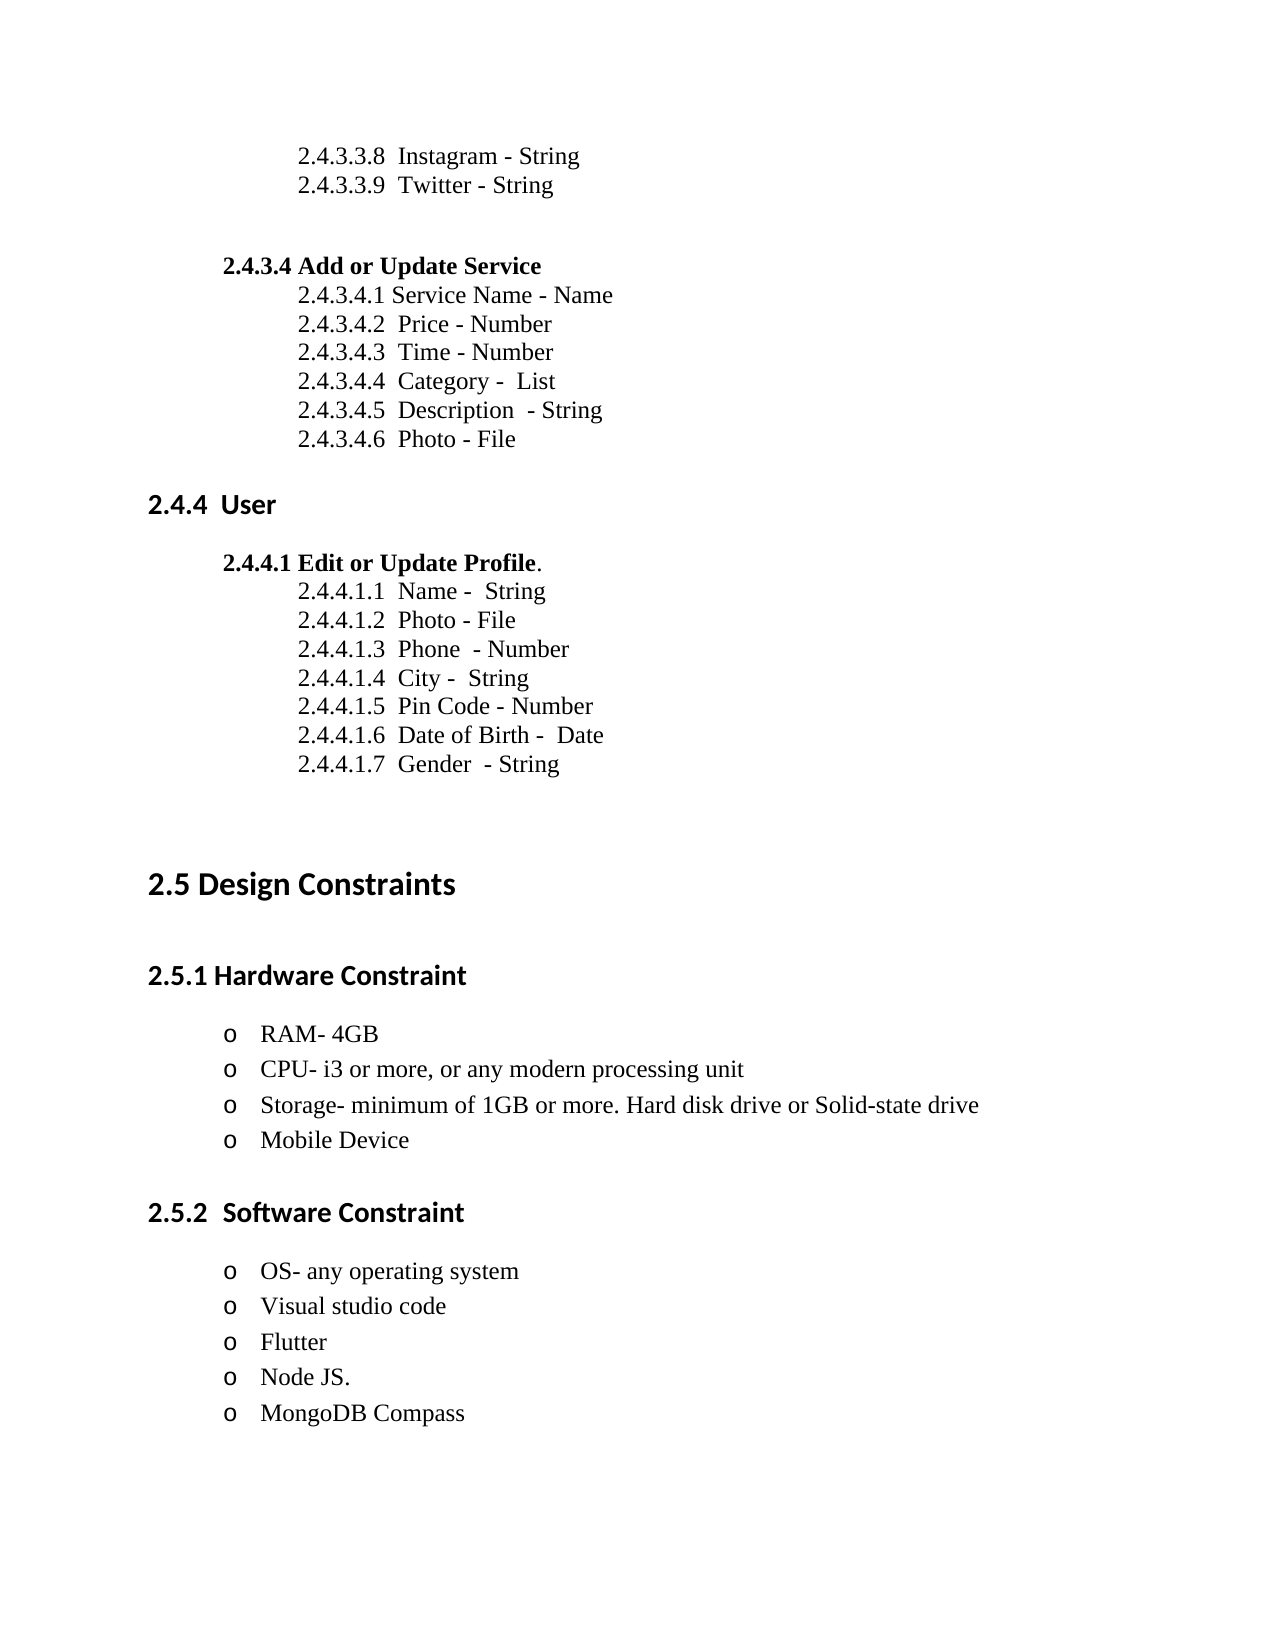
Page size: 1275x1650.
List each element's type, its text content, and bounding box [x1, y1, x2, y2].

list OS- any operating system [223, 1256, 1157, 1287]
list Node JS. [223, 1362, 1157, 1393]
text 2.4.3.4 Add or Update Service [223, 251, 1157, 280]
subtitle 2.5.2 Software Constraint [148, 1194, 1157, 1230]
list MongoDB Compass [223, 1398, 1157, 1428]
text 2.4.4.1.7 Gender - String [298, 749, 1157, 778]
list Storage- minimum of 1GB or more. Hard disk drive or Solid-state drive [223, 1090, 1157, 1121]
list CPU- i3 or more, or any modern processing unit [223, 1054, 1157, 1085]
text 2.4.3.3.8 Instagram - String [223, 141, 1157, 170]
text 2.4.3.4.1 Service Name - Name [223, 280, 1157, 309]
list Mobile Device [223, 1125, 1157, 1156]
text 2.4.3.4.3 Time - Number [223, 337, 1157, 366]
text 2.4.4.1.1 Name - String [298, 576, 1157, 605]
subtitle 2.4.4 User [148, 486, 1157, 521]
text 2.4.4.1.6 Date of Birth - Date [298, 720, 1157, 749]
text 2.4.3.4.6 Photo - File [223, 424, 1157, 452]
text 2.4.4.1 Edit or Update Profile. [148, 548, 1157, 576]
text 2.4.3.4.4 Category - List [223, 366, 1157, 395]
list RAM- 4GB [223, 1019, 1157, 1050]
list Visual studio code [223, 1291, 1157, 1322]
subtitle 2.5.1 Hardware Constraint [148, 957, 1157, 993]
subtitle 2.5 Design Constraints [148, 863, 1157, 904]
text 2.4.4.1.4 City - String [298, 663, 1157, 691]
text 2.4.3.3.9 Twitter - String [223, 170, 1157, 198]
text 2.4.4.1.5 Pin Code - Number [298, 691, 1157, 720]
text 2.4.4.1.3 Phone - Number [298, 634, 1157, 663]
list Flutter [223, 1327, 1157, 1358]
text 2.4.3.4.5 Description - String [223, 395, 1157, 424]
text 2.4.3.4.2 Price - Number [223, 309, 1157, 337]
text 2.4.4.1.2 Photo - File [298, 605, 1157, 634]
